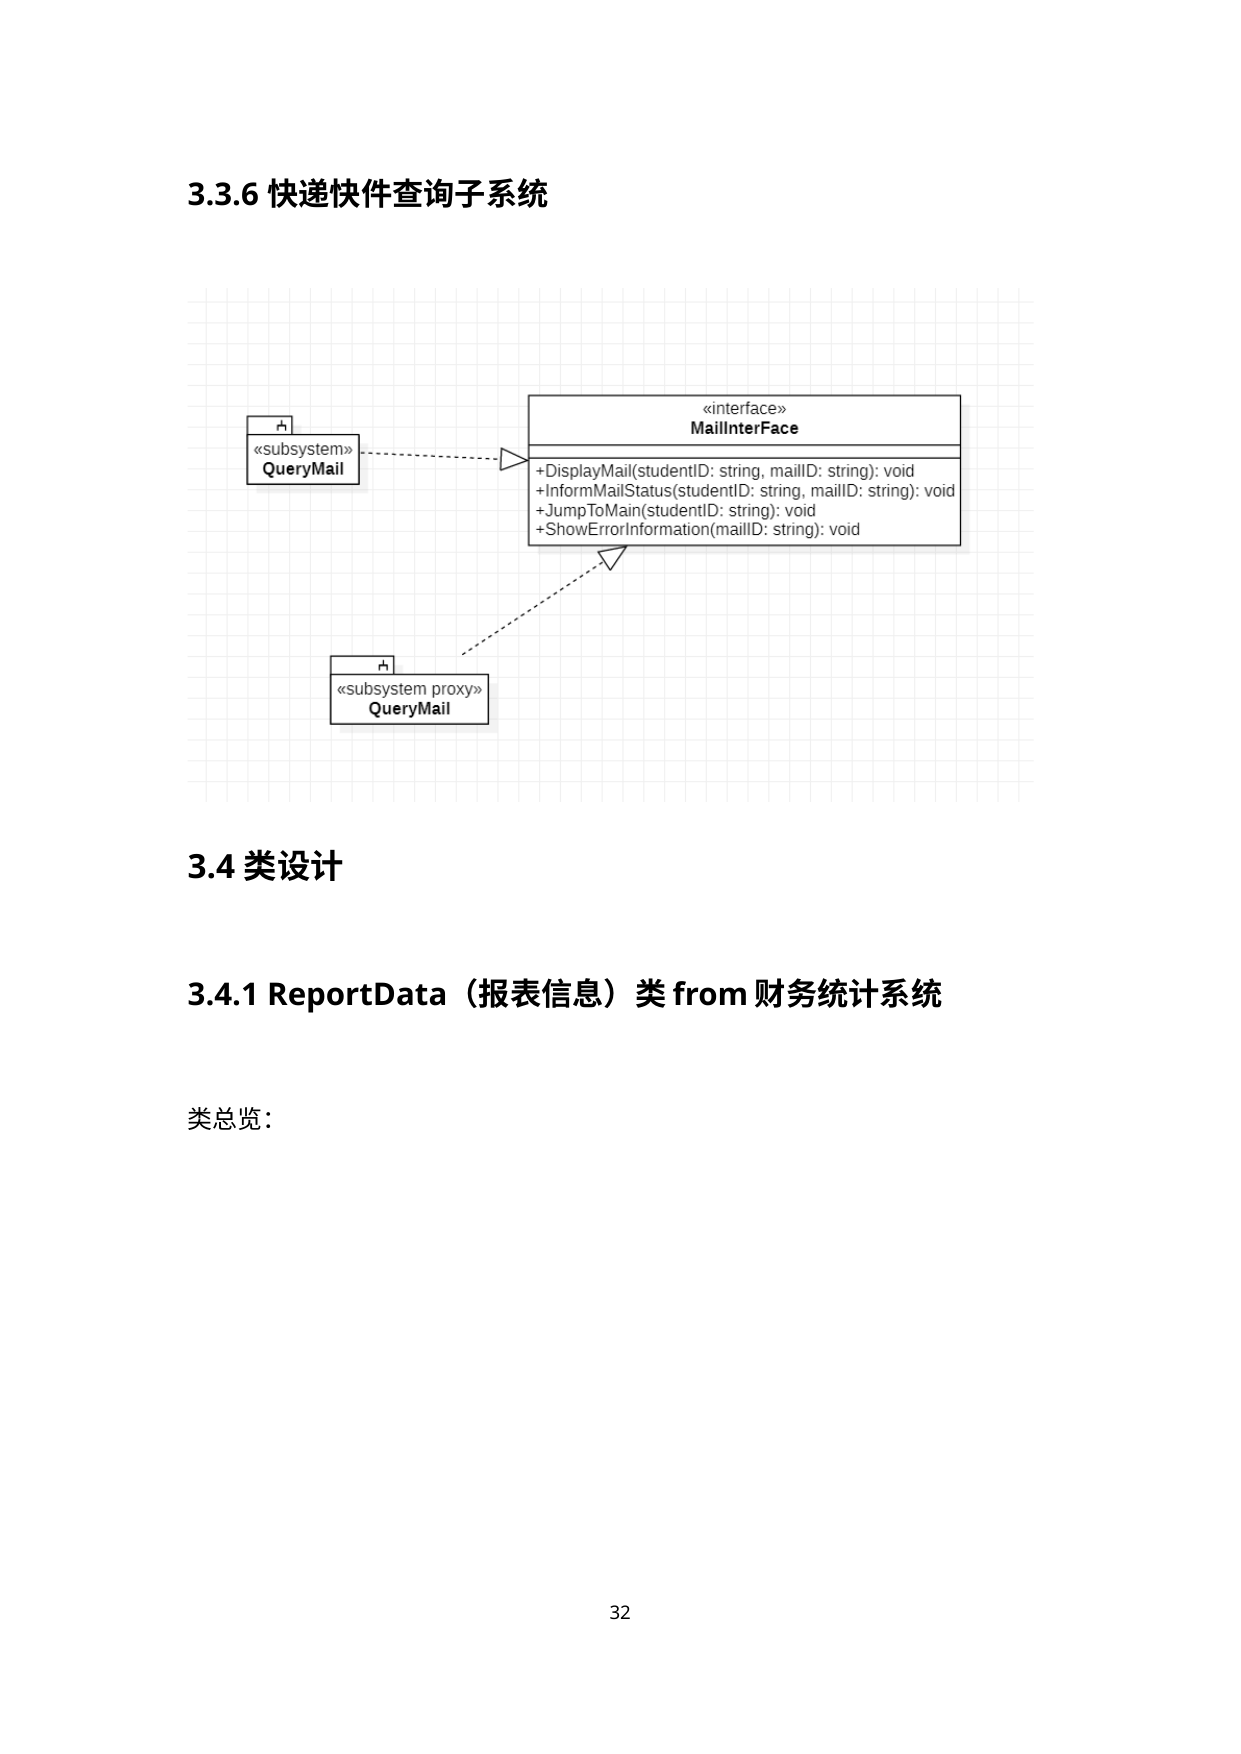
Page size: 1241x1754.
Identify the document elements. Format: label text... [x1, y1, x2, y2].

subtitle 3.4 类设计 [187, 832, 1053, 897]
text 类总览： [187, 1085, 1053, 1150]
picture [187, 288, 1034, 802]
subtitle 3.4.1 ReportData（报表信息）类from财务统计系统 [187, 959, 1053, 1024]
subtitle 3.3.6 快递快件查询子系统 [187, 160, 1053, 225]
